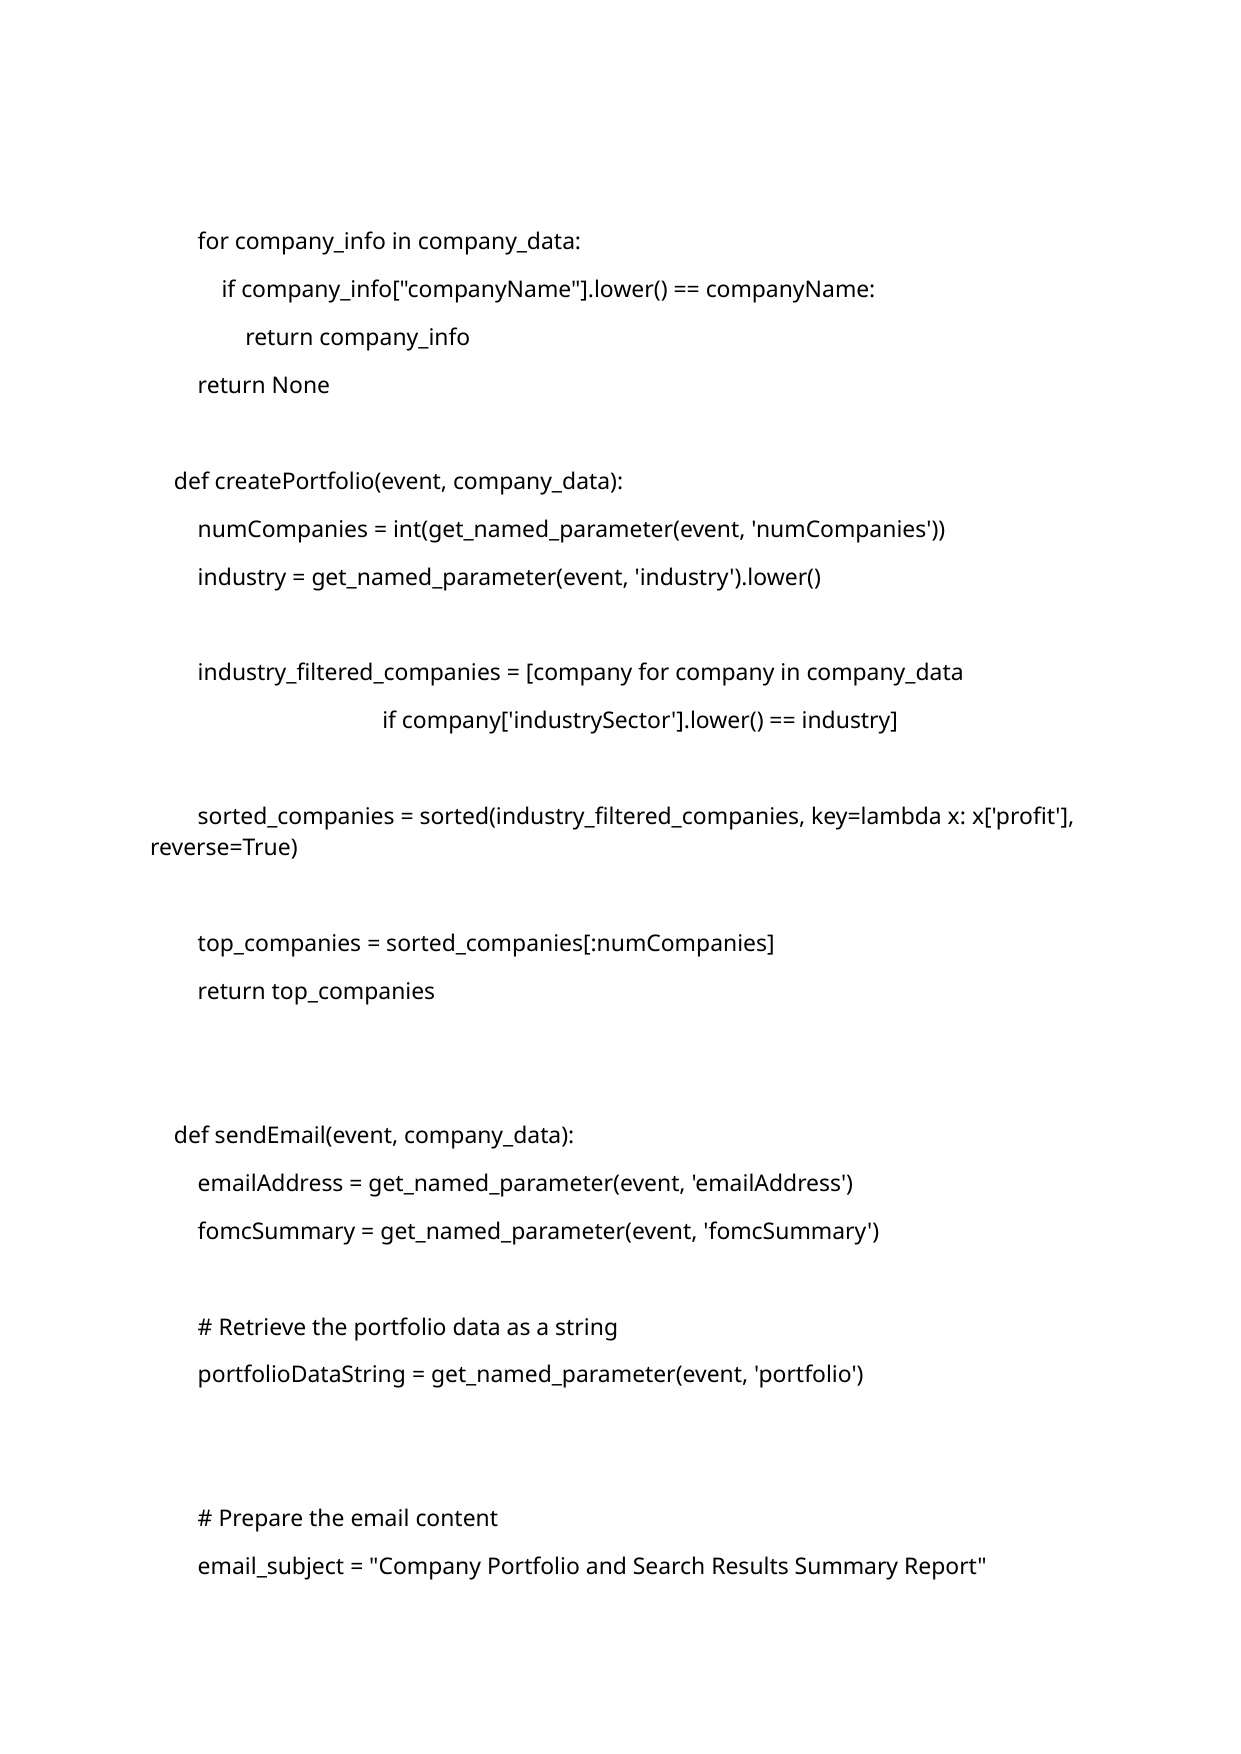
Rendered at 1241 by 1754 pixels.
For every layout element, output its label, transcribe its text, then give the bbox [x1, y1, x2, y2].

text fomcSummary = get_named_parameter(event, 'fomcSummary') [150, 1215, 1090, 1246]
text portfolioDataString = get_named_parameter(event, 'portfolio') [150, 1358, 1090, 1390]
text sorted_companies = sorted(industry_filtered_companies, key=lambda x: x['profit'], reverse=True) [150, 800, 1090, 863]
text def createPortfolio(event, company_data): [150, 465, 1090, 496]
text if company['industrySector'].lower() == industry] [150, 704, 1090, 736]
text return company_info [150, 321, 1090, 352]
text industry_filtered_companies = [company for company in company_data [150, 656, 1090, 688]
text return top_companies [150, 975, 1090, 1006]
text return None [150, 369, 1090, 400]
text top_companies = sorted_companies[:numCompanies] [150, 927, 1090, 958]
text # Retrieve the portfolio data as a string [150, 1311, 1090, 1342]
text industry = get_named_parameter(event, 'industry').lower() [150, 561, 1090, 592]
text numCompanies = int(get_named_parameter(event, 'numCompanies')) [150, 513, 1090, 544]
text for company_info in company_data: [150, 225, 1090, 256]
text email_subject = "Company Portfolio and Search Results Summary Report" [150, 1550, 1090, 1581]
text def sendEmail(event, company_data): [150, 1119, 1090, 1150]
text if company_info["companyName"].lower() == companyName: [150, 273, 1090, 304]
text emailAddress = get_named_parameter(event, 'emailAddress') [150, 1167, 1090, 1198]
text # Prepare the email content [150, 1502, 1090, 1533]
